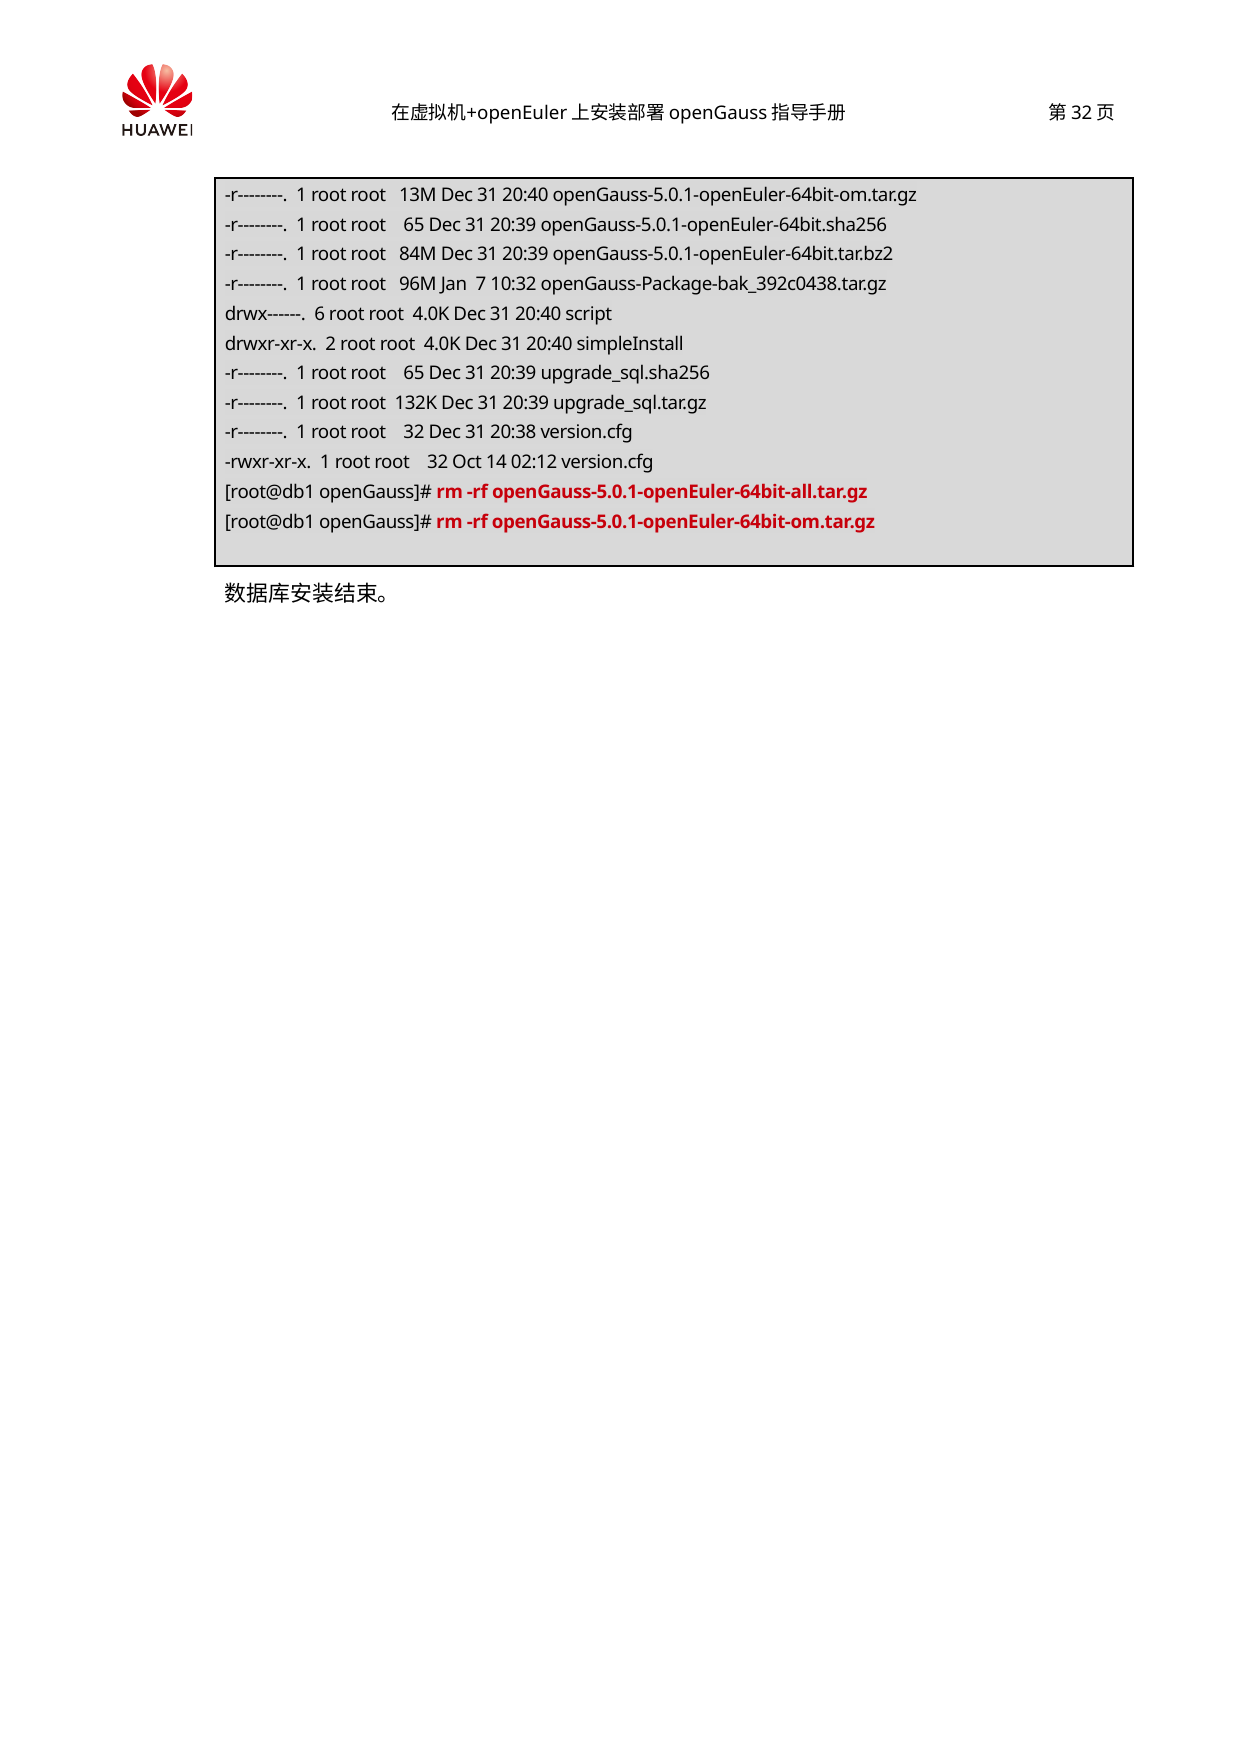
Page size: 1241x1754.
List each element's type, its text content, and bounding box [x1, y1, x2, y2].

text [root@db1 openGauss]# rm -rf openGauss-5.0.1-openEuler-64bit-all.tar.gz [216, 474, 1132, 504]
text -r--------. 1 root root 132K Dec 31 20:39 upgrade_sql.tar.gz [216, 385, 1132, 415]
text -r--------. 1 root root 65 Dec 31 20:39 upgrade_sql.sha256 [216, 355, 1132, 385]
text 数据库安装结束。 [224, 576, 1122, 607]
text -r--------. 1 root root 84M Dec 31 20:39 openGauss-5.0.1-openEuler-64bit.tar.bz2 [216, 237, 1132, 266]
picture [122, 64, 193, 136]
text drwxr-xr-x. 2 root root 4.0K Dec 31 20:40 simpleInstall [216, 326, 1132, 355]
text -rwxr-xr-x. 1 root root 32 Oct 14 02:12 version.cfg [216, 444, 1132, 474]
text drwx------. 6 root root 4.0K Dec 31 20:40 script [216, 296, 1132, 326]
text -r--------. 1 root root 96M Jan 7 10:32 openGauss-Package-bak_392c0438.tar.gz [216, 266, 1132, 296]
text [root@db1 openGauss]# rm -rf openGauss-5.0.1-openEuler-64bit-om.tar.gz [216, 504, 1132, 533]
text -r--------. 1 root root 32 Dec 31 20:38 version.cfg [216, 415, 1132, 444]
text -r--------. 1 root root 65 Dec 31 20:39 openGauss-5.0.1-openEuler-64bit.sha256 [216, 207, 1132, 237]
text -r--------. 1 root root 13M Dec 31 20:40 openGauss-5.0.1-openEuler-64bit-om.tar.gz [216, 179, 1132, 207]
